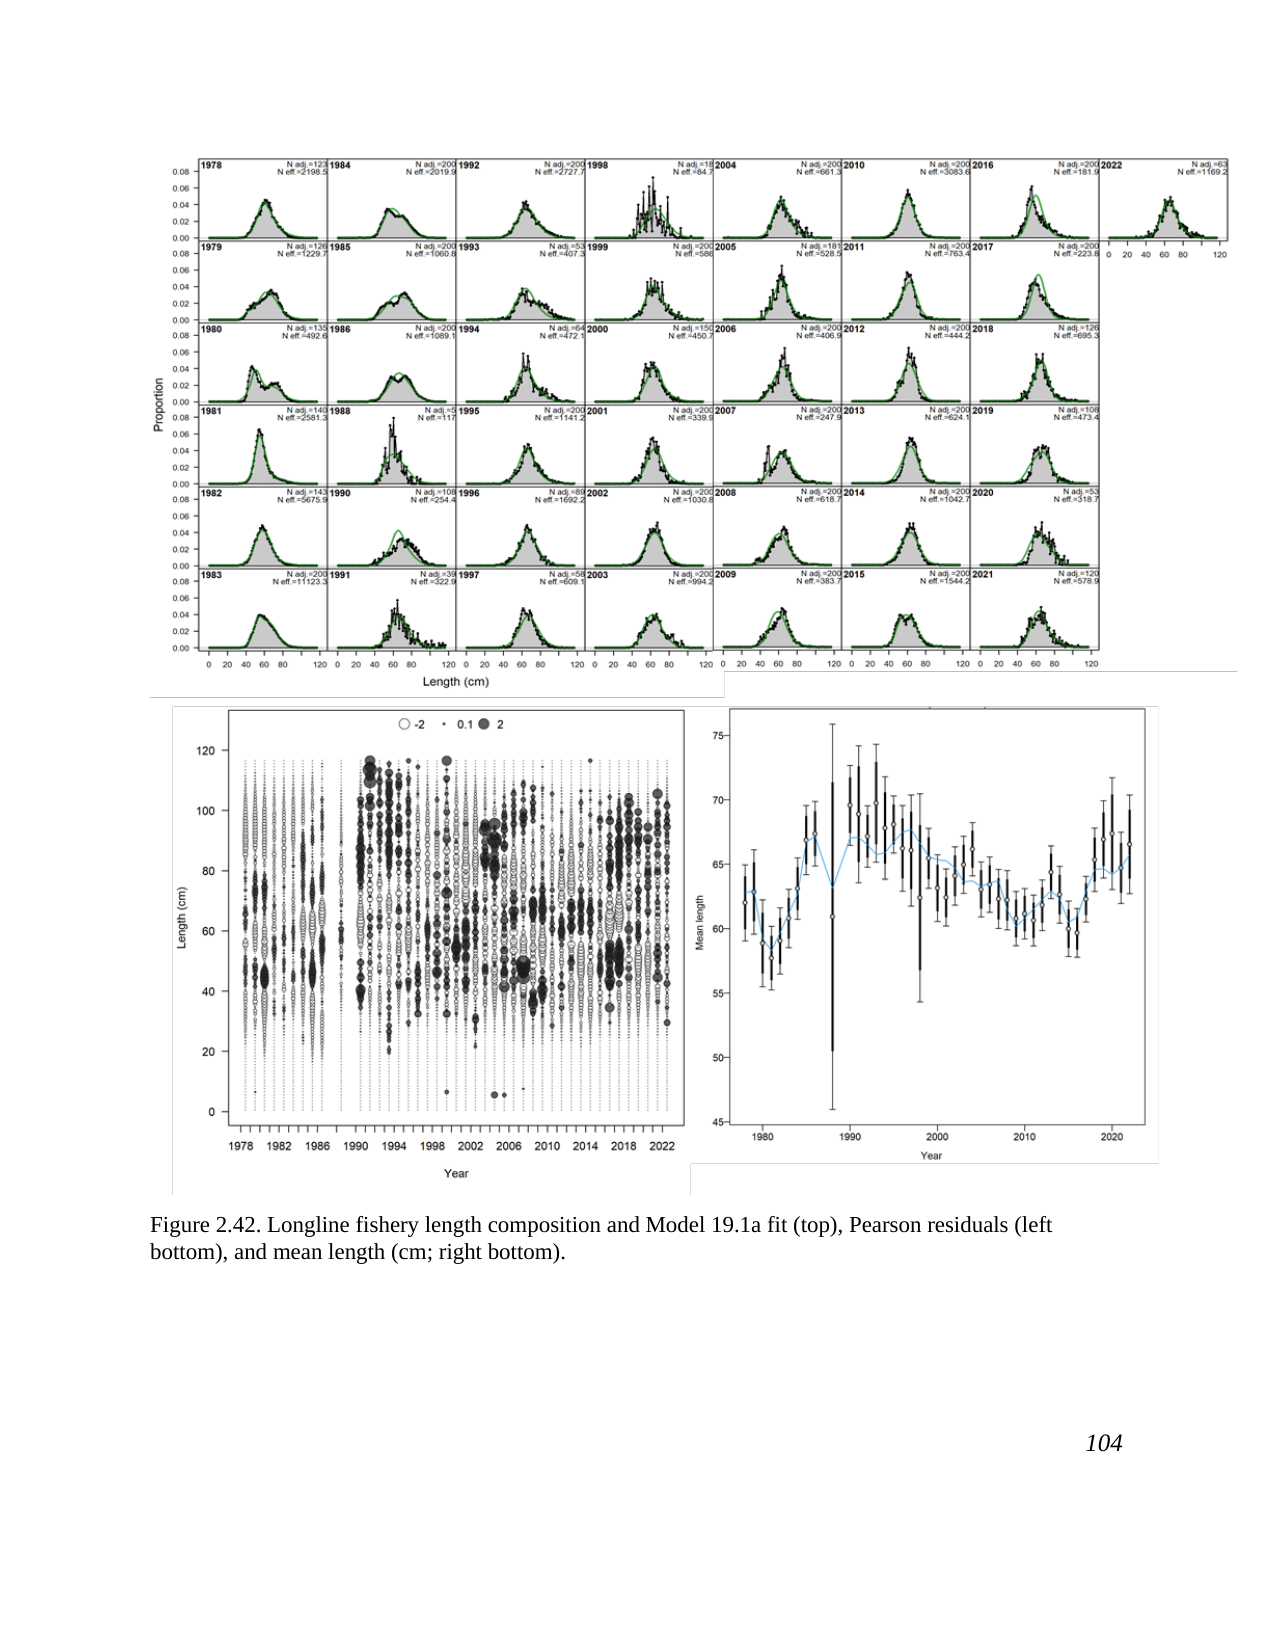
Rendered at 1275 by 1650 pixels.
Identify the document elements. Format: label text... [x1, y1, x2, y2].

picture [150, 150, 1238, 1195]
text Figure 2.42. Longline fishery length composition and Model 19.1a fit (top), Pearson residuals (left bottom), and mean length (cm; right bottom). [150, 1211, 1125, 1264]
